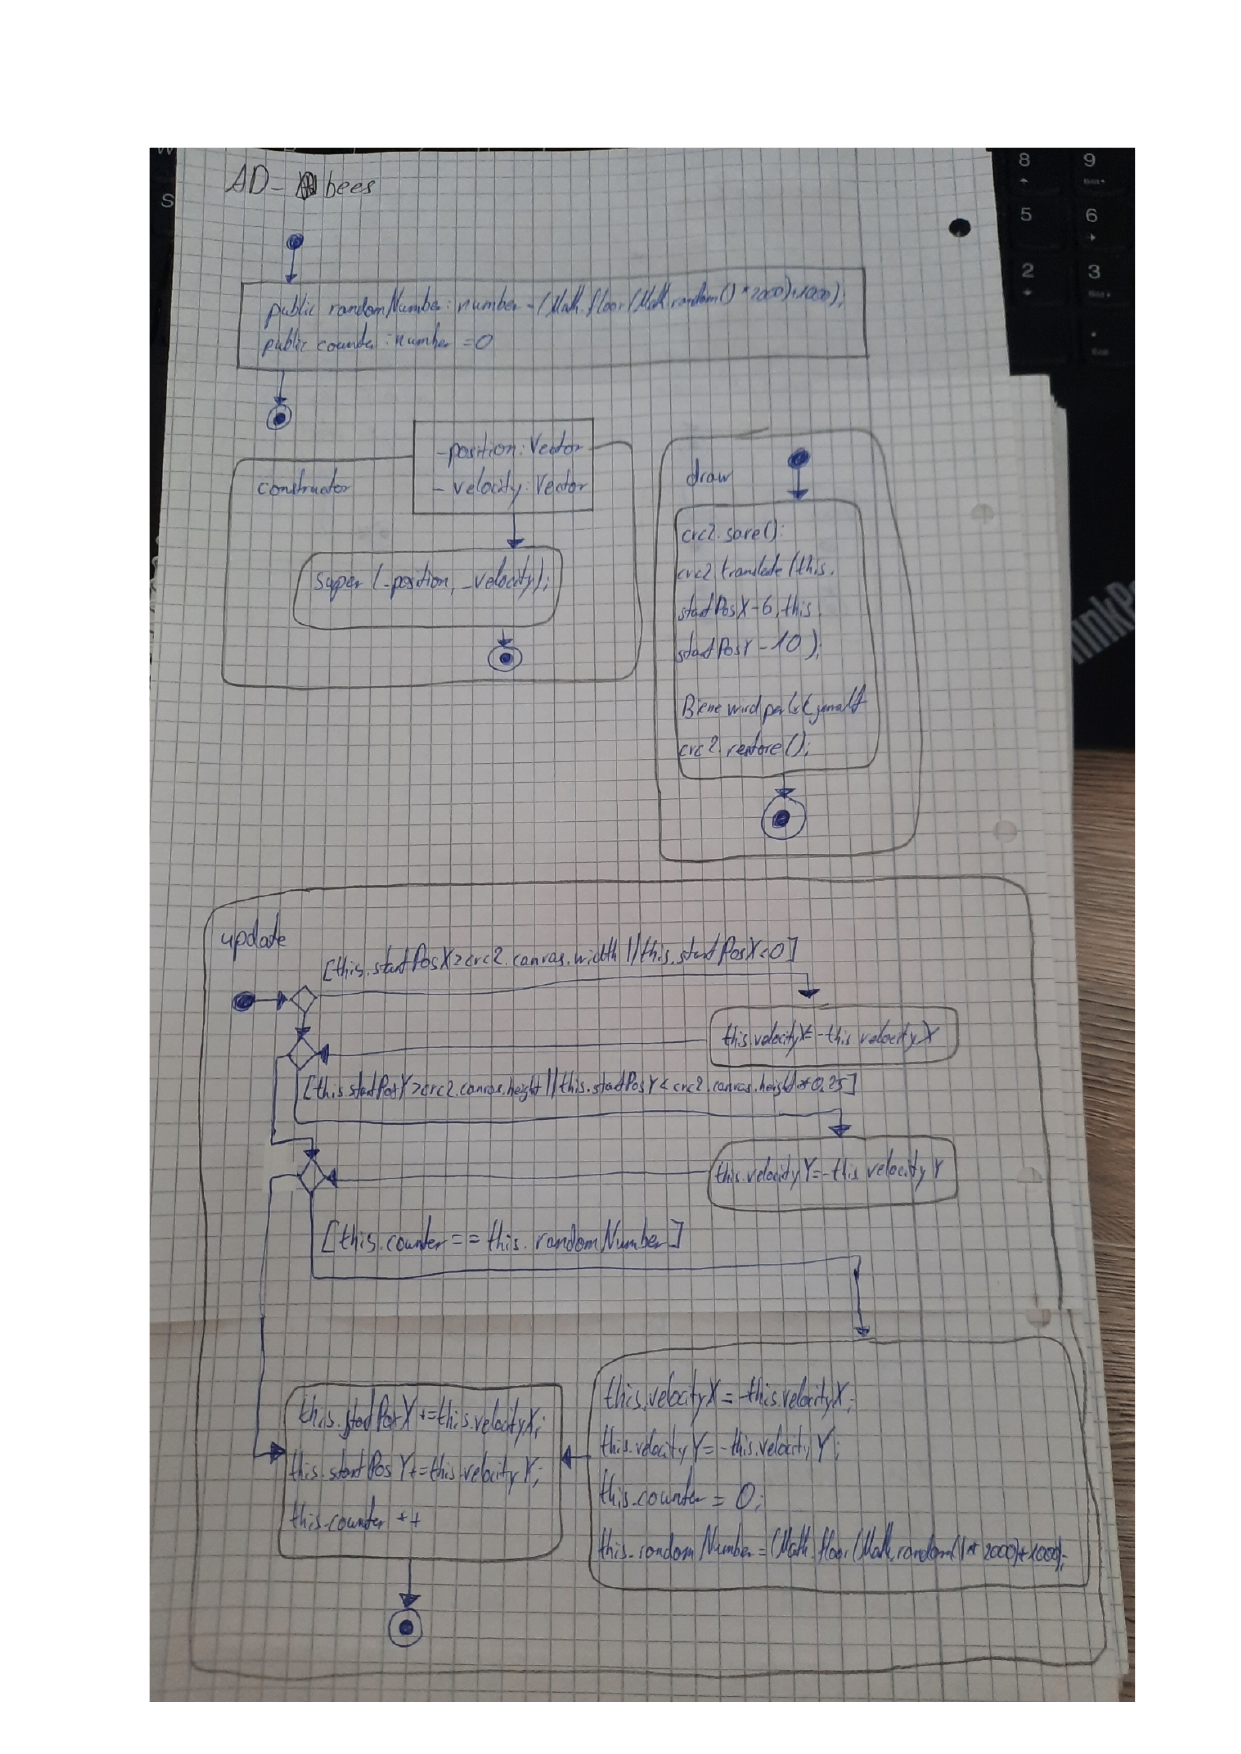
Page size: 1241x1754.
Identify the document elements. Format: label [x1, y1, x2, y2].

picture [149, 149, 1136, 1701]
